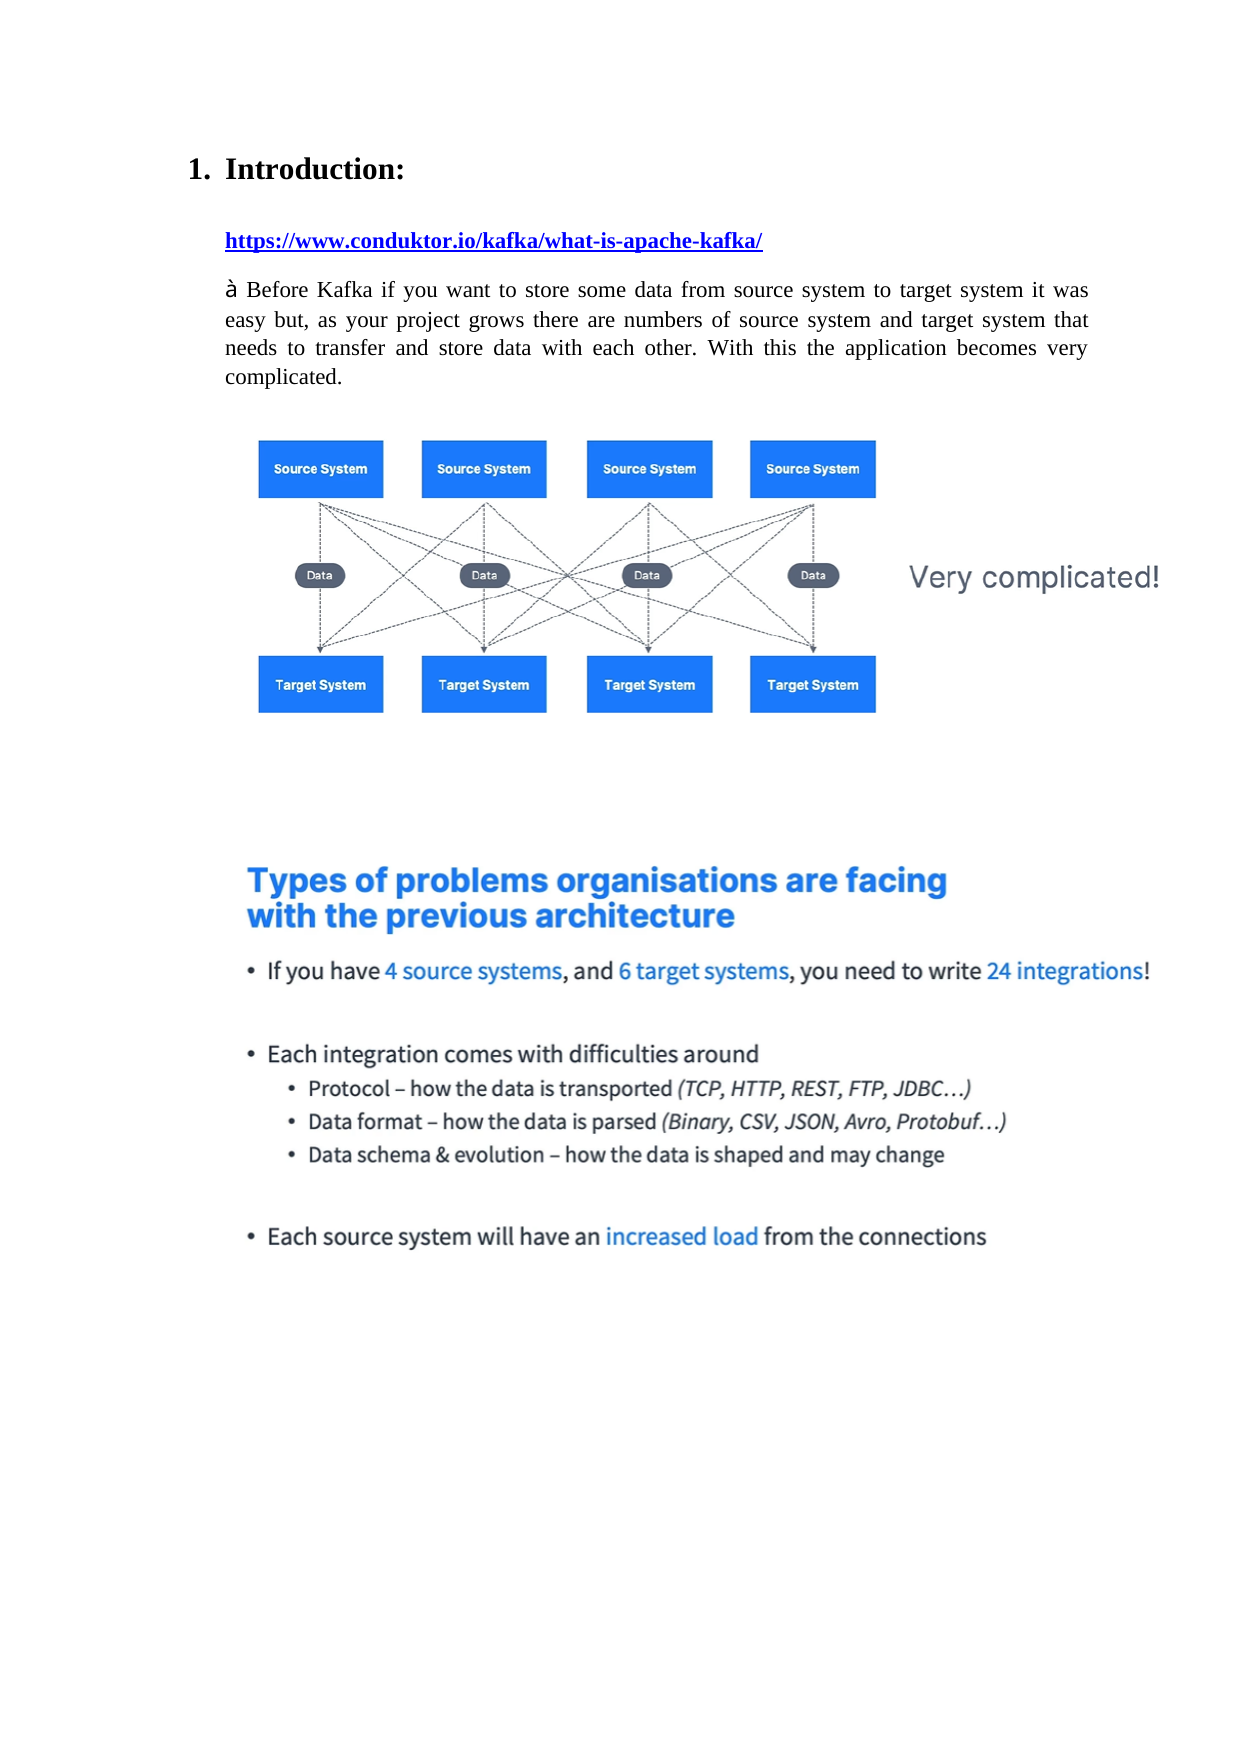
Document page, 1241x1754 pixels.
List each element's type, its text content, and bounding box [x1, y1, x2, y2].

picture [225, 407, 1166, 750]
picture [225, 858, 1166, 1291]
text à Before Kafka if you want to store some data from source system to target system it was easy but, as your project grows there are numbers of source system and target system that needs to transfer and store data with each other. With this the application becomes very complicated. [225, 273, 1090, 389]
list https://www.conduktor.io/kafka/what-is-apache-kafka/ [225, 227, 1090, 254]
list Introduction: [187, 150, 1090, 186]
